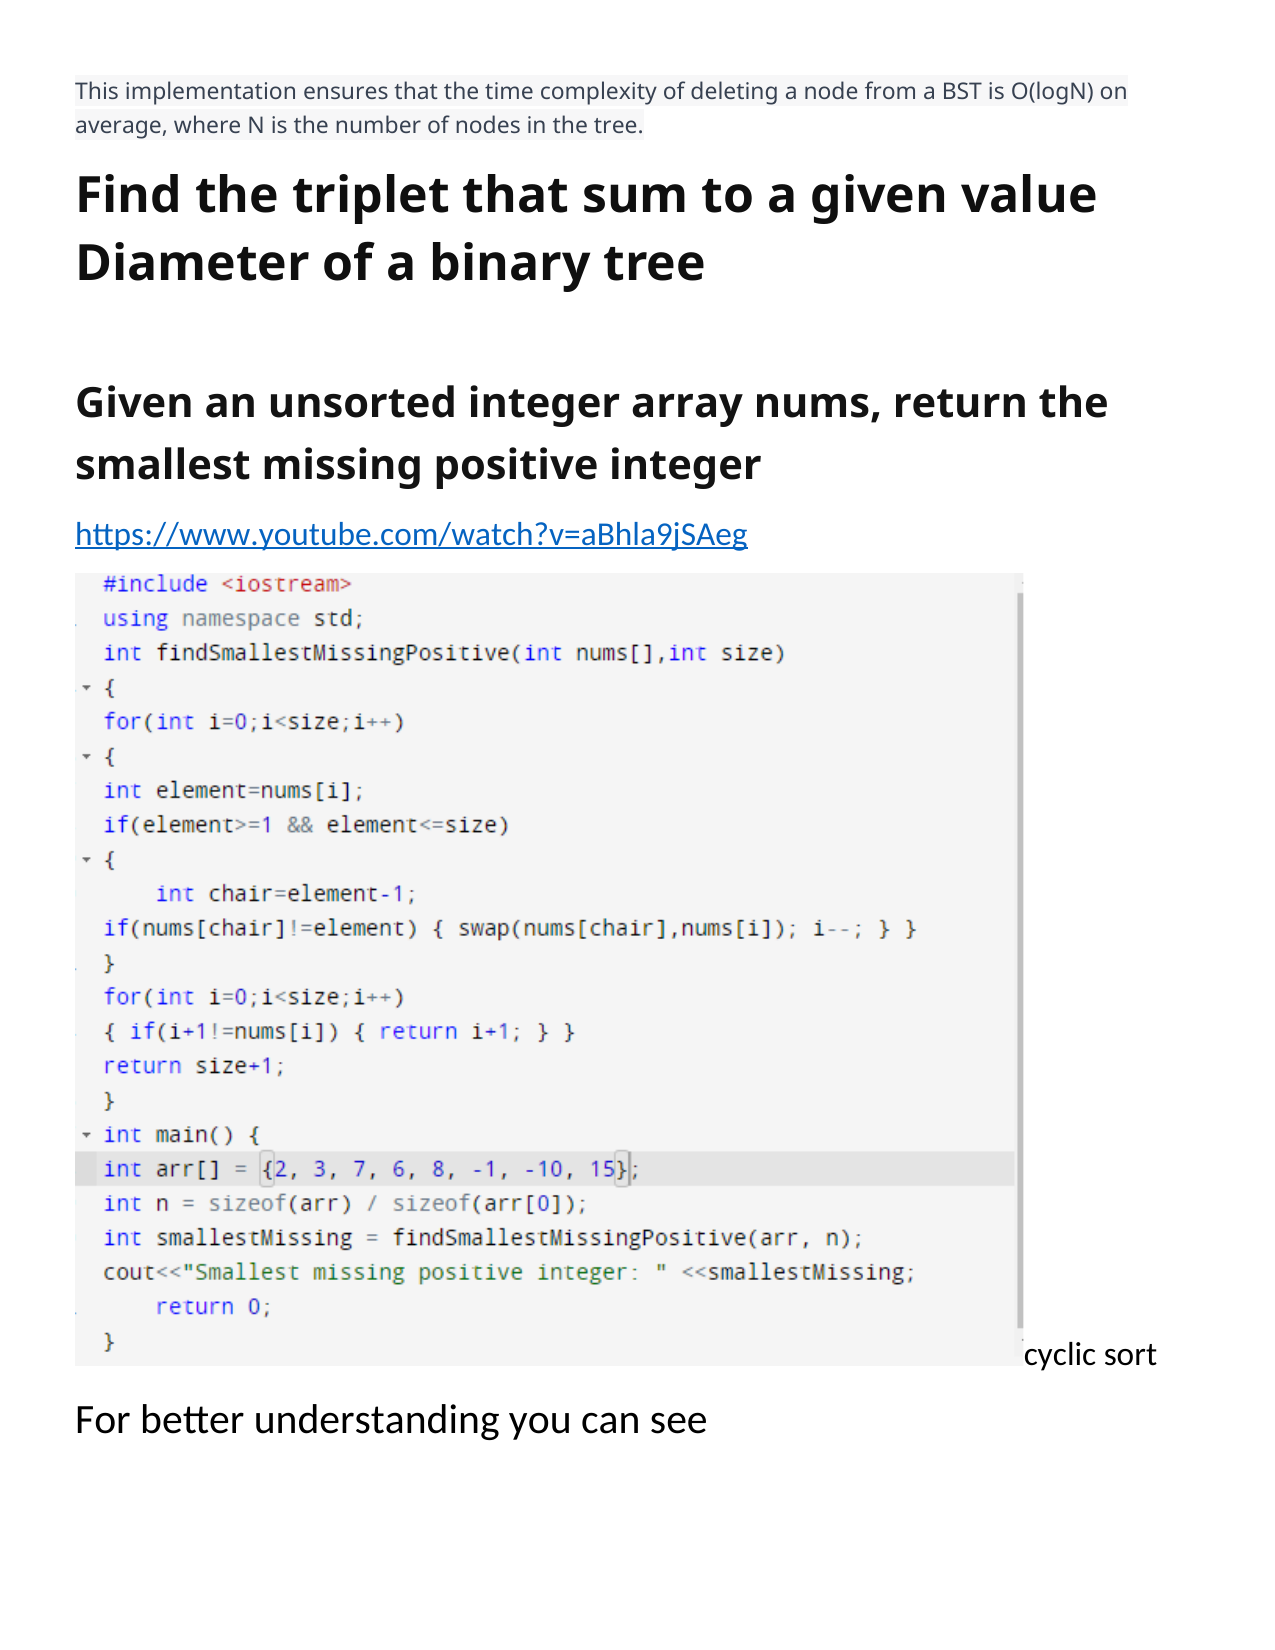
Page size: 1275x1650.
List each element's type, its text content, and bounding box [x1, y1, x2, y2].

picture [75, 573, 1024, 1366]
text Given an unsorted integer array nums, return the smallest missing positive integer [75, 373, 1200, 491]
subtitle Find the triplet that sum to a given value [75, 159, 1200, 227]
subtitle Diameter of a binary tree [75, 227, 1200, 295]
text https://www.youtube.com/watch?v=aBhla9jSAeg [75, 512, 1200, 553]
text This implementation ensures that the time complexity of deleting a node from a BST is O(logN) on average, where N is the number of nodes in the tree. [75, 75, 1200, 140]
text For better understanding you can see [75, 1393, 1200, 1444]
